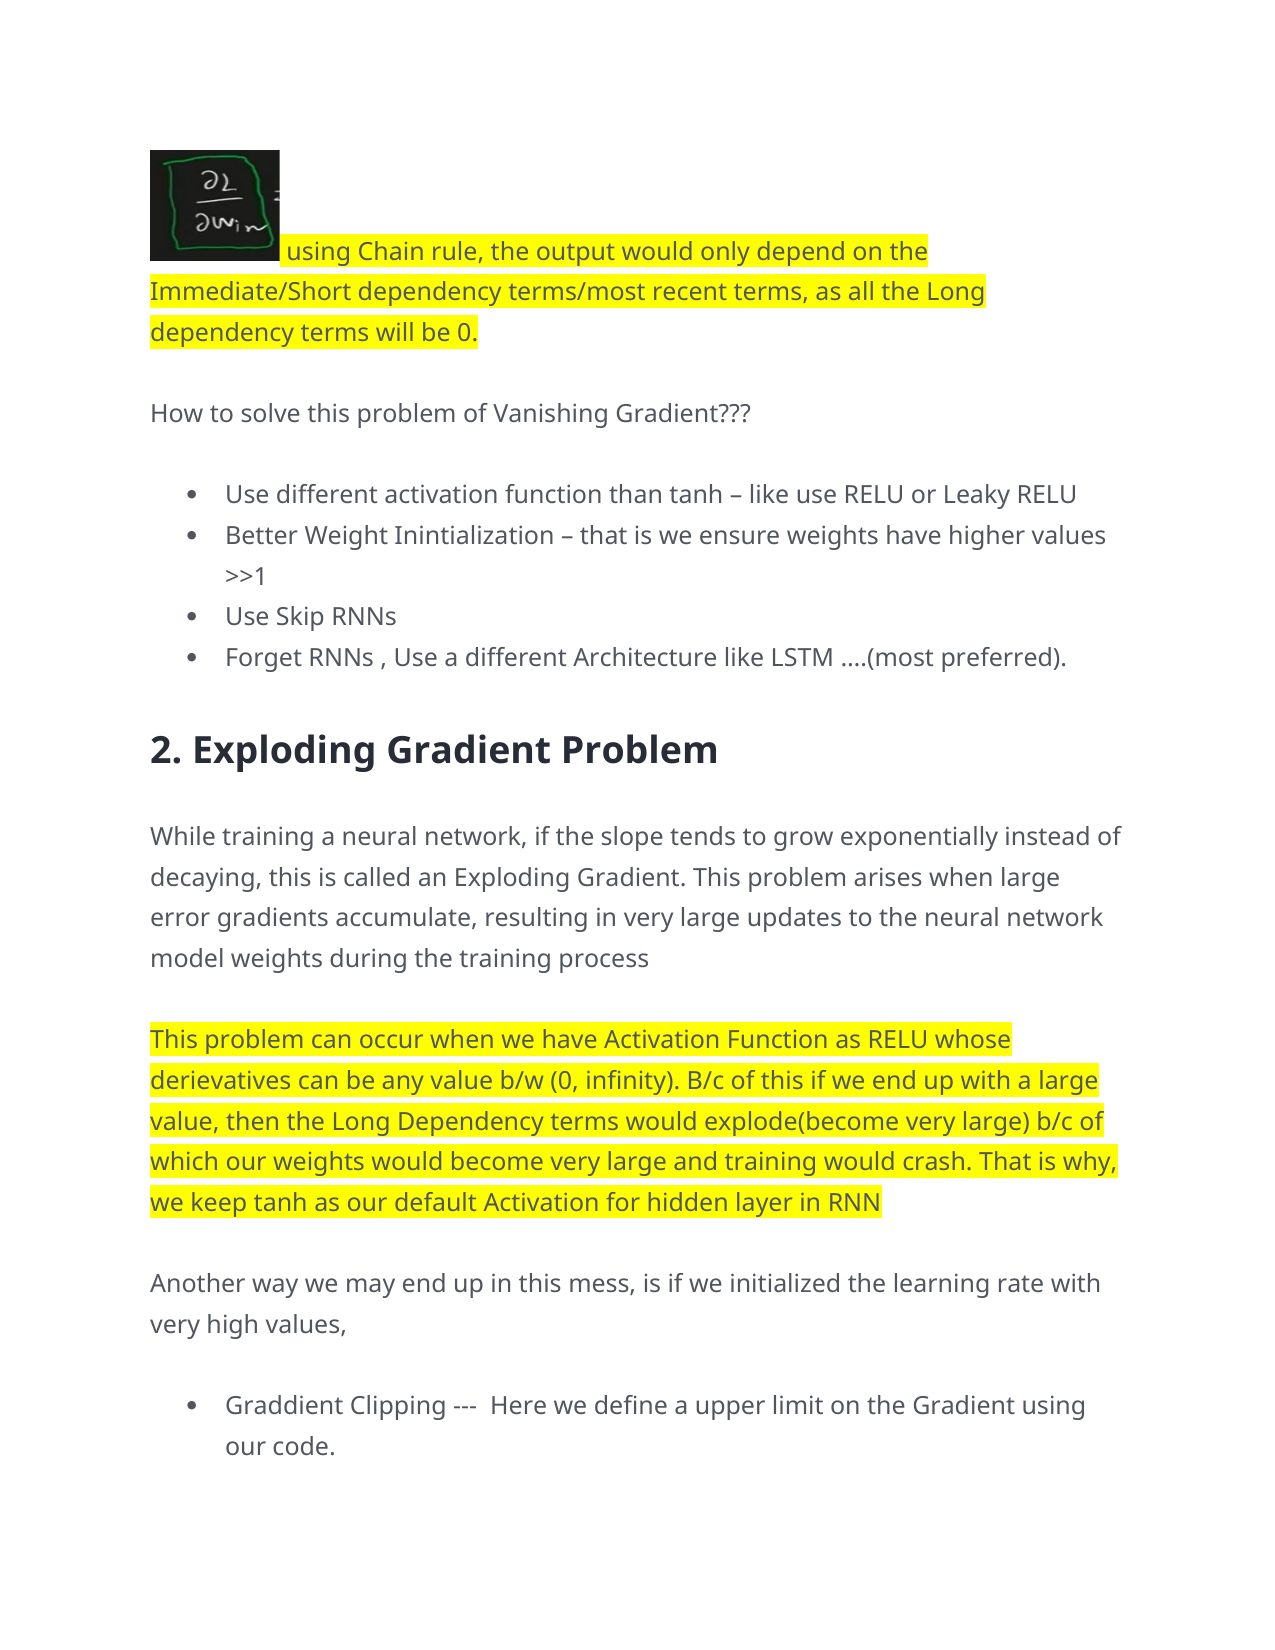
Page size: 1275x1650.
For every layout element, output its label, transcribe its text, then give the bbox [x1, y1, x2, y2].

list Forget RNNs , Use a different Architecture like LSTM ….(most preferred). [187, 633, 1125, 674]
text This problem can occur when we have Activation Function as RELU whose derievatives can be any value b/w (0, infinity). B/c of this if we end up with a large value, then the Long Dependency terms would explode(become very large) b/c of which our weights would become very large and training would crash. That is why, we keep tanh as our default Activation for hidden layer in RNN [150, 1015, 1125, 1218]
picture [150, 150, 280, 261]
text While training a neural network, if the slope tends to grow exponentially instead of decaying, this is called an Exploding Gradient. This problem arises when large error gradients accumulate, resulting in very large updates to the neural network model weights during the training process [150, 812, 1125, 975]
list Better Weight Inintialization – that is we ensure weights have higher values >>1 [187, 511, 1125, 592]
list Graddient Clipping --- Here we define a upper limit on the Gradient using our code. [187, 1381, 1125, 1462]
list Use Skip RNNs [187, 592, 1125, 633]
text How to solve this problem of Vanishing Gradient??? [150, 389, 1125, 430]
list Use different activation function than tanh – like use RELU or Leaky RELU [187, 471, 1125, 511]
text Another way we may end up in this mess, is if we initialized the learning rate with very high values, [150, 1259, 1125, 1340]
subtitle 2. Exploding Gradient Problem [150, 724, 1125, 775]
text using Chain rule, the output would only depend on the Immediate/Short dependency terms/most recent terms, as all the Long dependency terms will be 0. [150, 150, 1125, 349]
